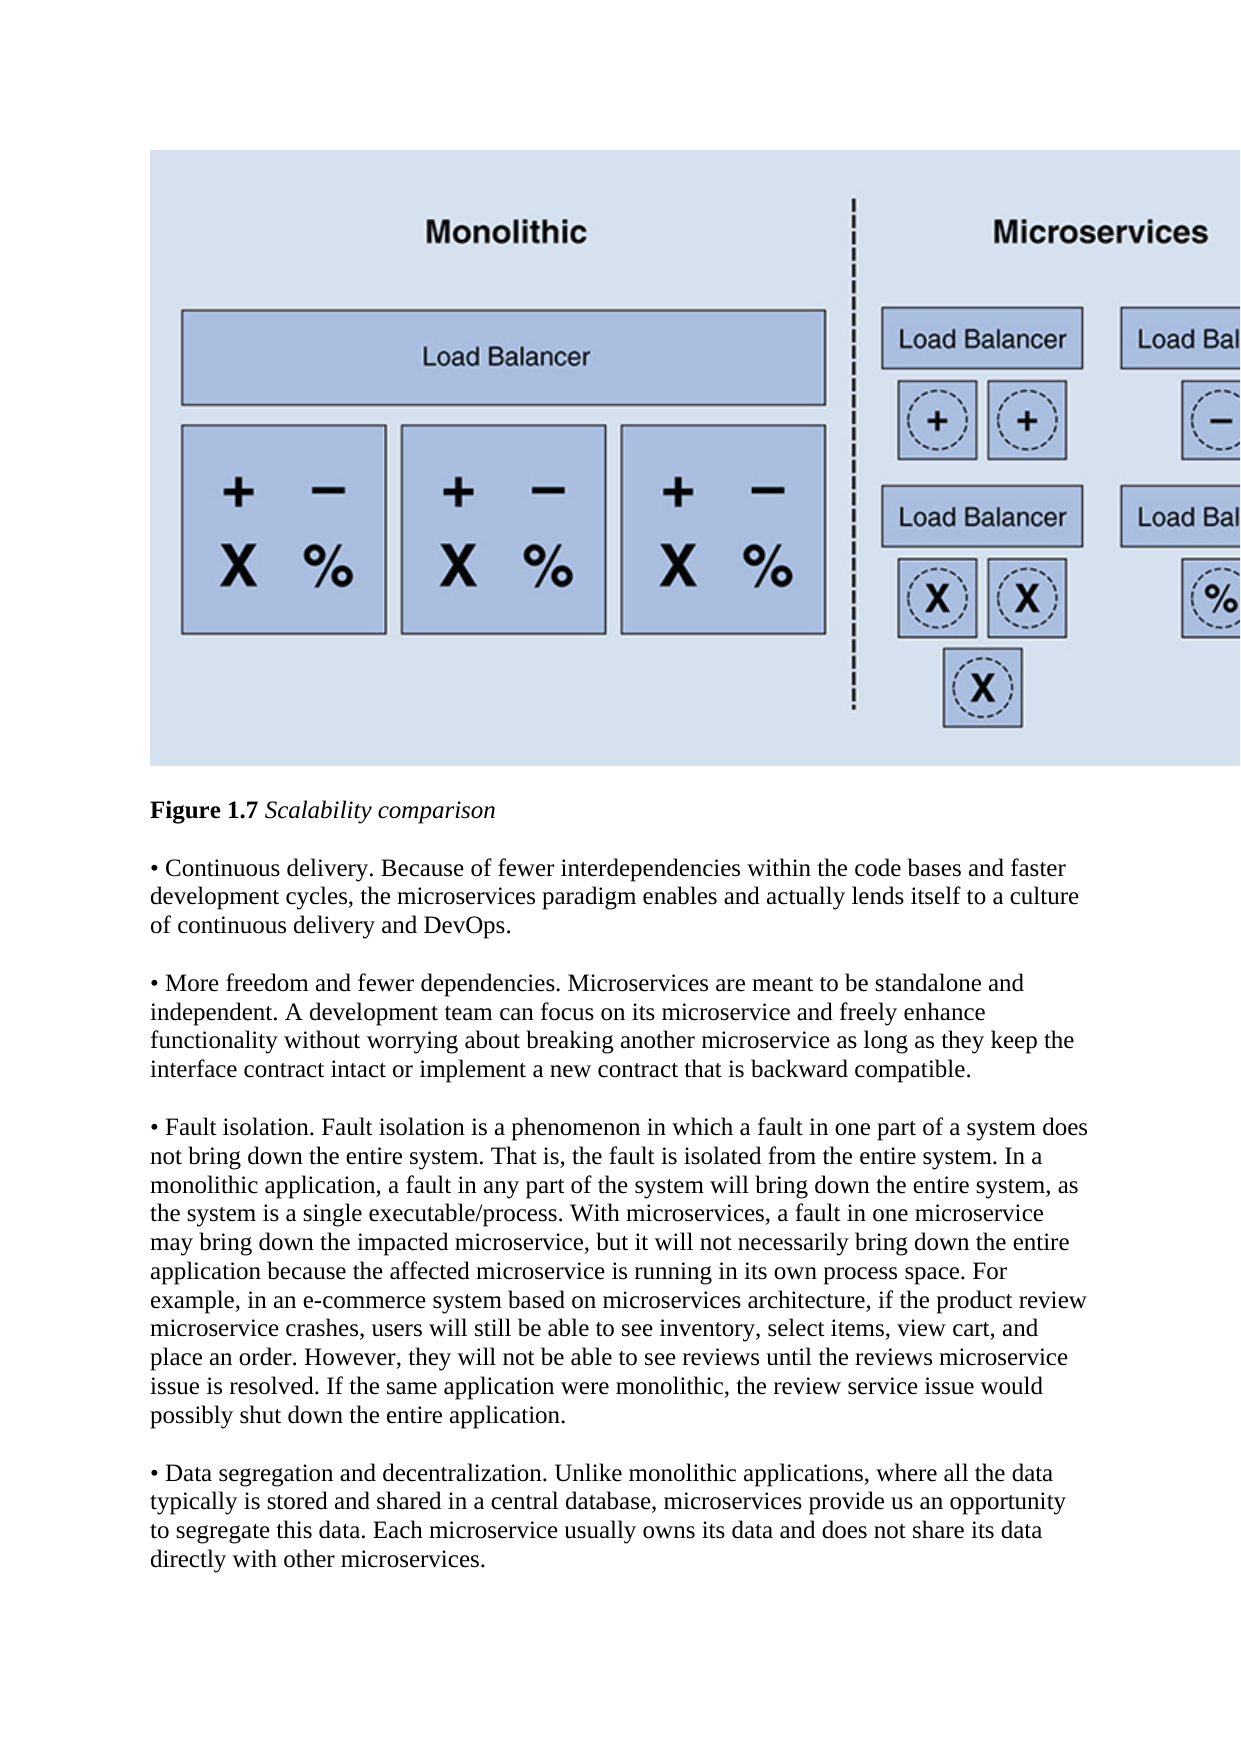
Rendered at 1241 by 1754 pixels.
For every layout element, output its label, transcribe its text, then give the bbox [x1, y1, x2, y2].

text • More freedom and fewer dependencies. Microservices are meant to be standalone and independent. A development team can focus on its microservice and freely enhance functionality without worrying about breaking another microservice as long as they keep the interface contract intact or implement a new contract that is backward compatible. [150, 968, 1090, 1083]
text • Continuous delivery. Because of fewer interdependencies within the code bases and faster development cycles, the microservices paradigm enables and actually lends itself to a culture of continuous delivery and DevOps. [150, 853, 1090, 939]
picture [150, 150, 1241, 766]
text • Fault isolation. Fault isolation is a phenomenon in which a fault in one part of a system does not bring down the entire system. That is, the fault is isolated from the entire system. In a monolithic application, a fault in any part of the system will bring down the entire system, as the system is a single executable/process. With microservices, a fault in one microservice may bring down the impacted microservice, but it will not necessarily bring down the entire application because the affected microservice is running in its own process space. For example, in an e-commerce system based on microservices architecture, if the product review microservice crashes, users will still be able to see inventory, select items, view cart, and place an order. However, they will not be able to see reviews until the reviews microservice issue is resolved. If the same application were monolithic, the review service issue would possibly shut down the entire application. [150, 1112, 1090, 1428]
text Figure 1.7 Scalability comparison [150, 795, 1090, 823]
text • Data segregation and decentralization. Unlike monolithic applications, where all the data typically is stored and shared in a central database, microservices provide us an opportunity to segregate this data. Each microservice usually owns its data and does not share its data directly with other microservices. [150, 1458, 1090, 1573]
